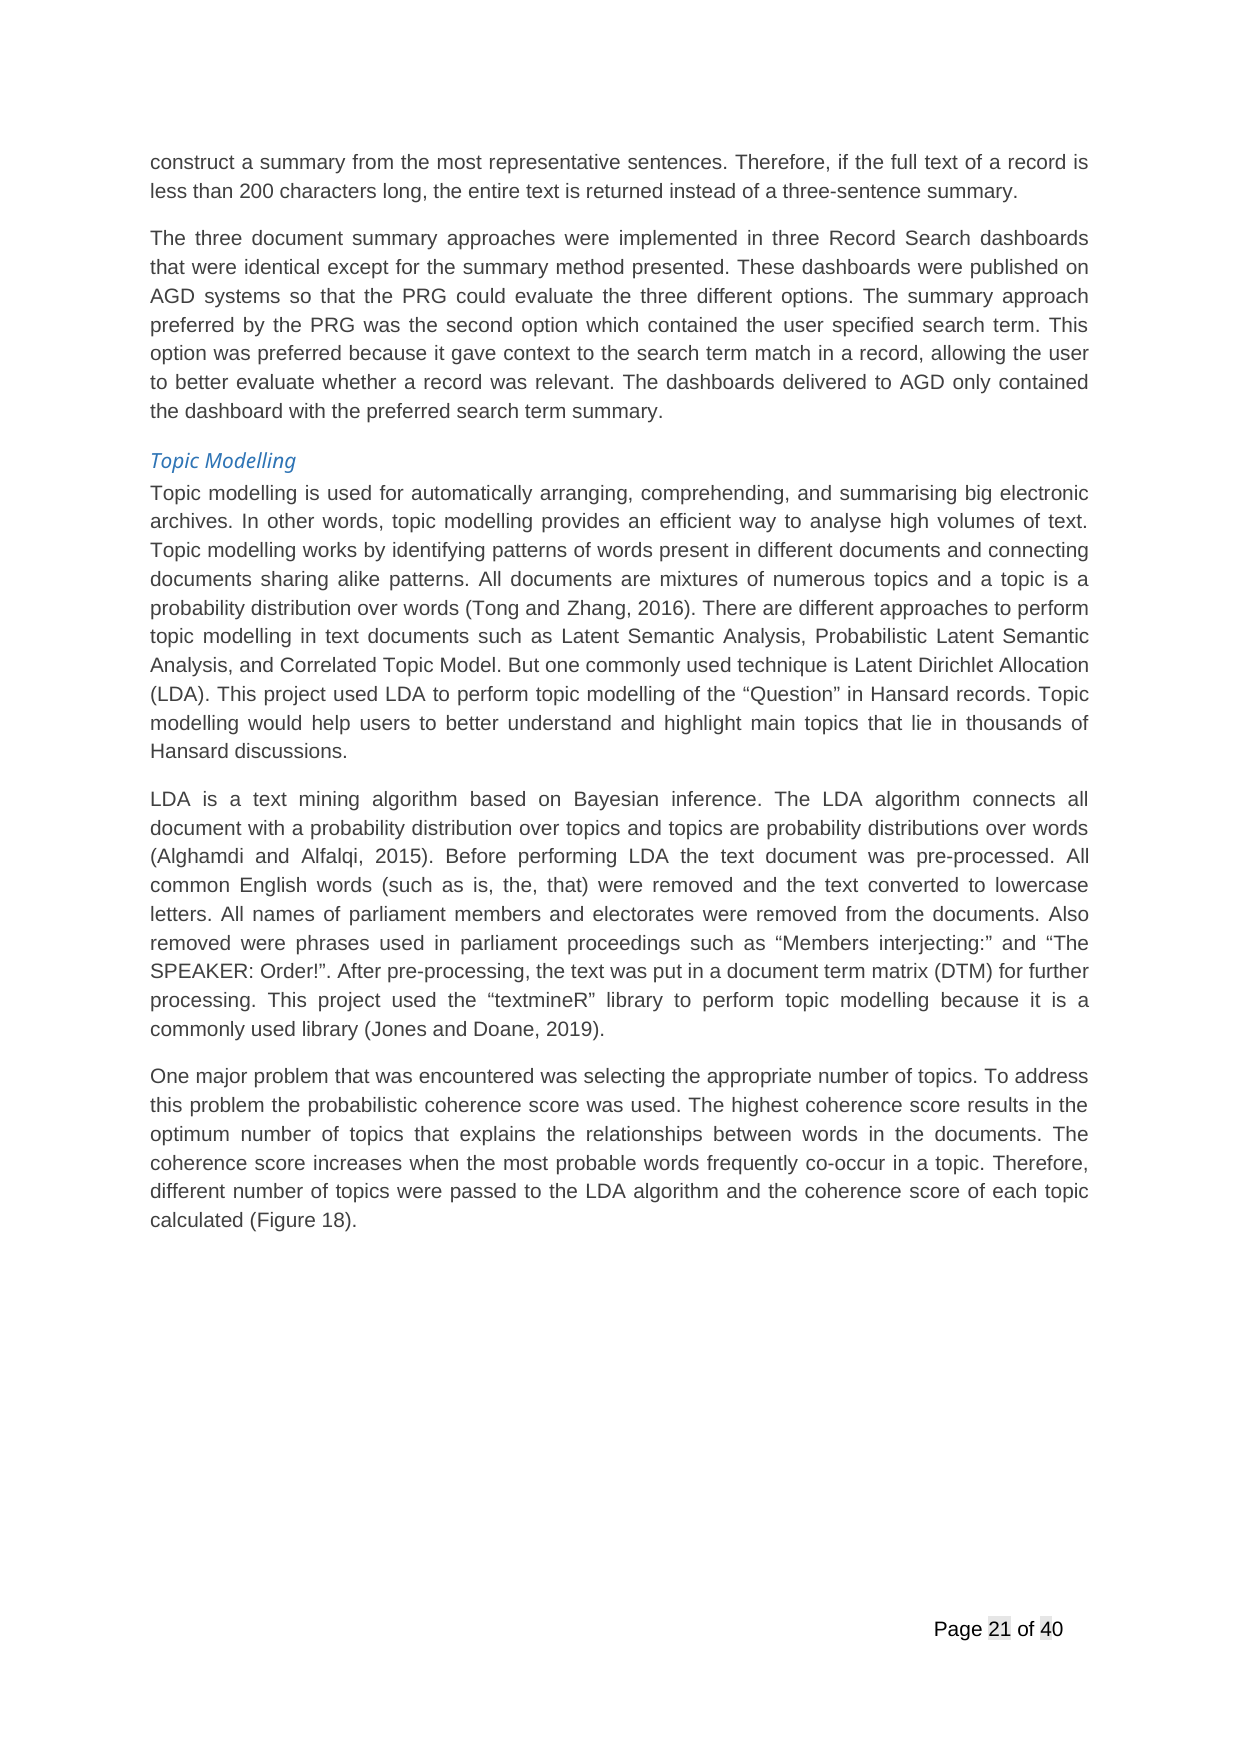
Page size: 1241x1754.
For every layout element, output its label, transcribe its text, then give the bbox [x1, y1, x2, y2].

text One major problem that was encountered was selecting the appropriate number of topics. To address this problem the probabilistic coherence score was used. The highest coherence score results in the optimum number of topics that explains the relationships between words in the documents. The coherence score increases when the most probable words frequently co-occur in a topic. Therefore, different number of topics were passed to the LDA algorithm and the coherence score of each topic calculated (Figure 18). [150, 1064, 1090, 1232]
text Topic modelling is used for automatically arranging, comprehending, and summarising big electronic archives. In other words, topic modelling provides an efficient way to analyse high volumes of text. Topic modelling works by identifying patterns of words present in different documents and connecting documents sharing alike patterns. All documents are mixtures of numerous topics and a topic is a probability distribution over words (Tong and Zhang, 2016). There are different approaches to perform topic modelling in text documents such as Latent Semantic Analysis, Probabilistic Latent Semantic Analysis, and Correlated Topic Model. But one commonly used technique is Latent Dirichlet Allocation (LDA). This project used LDA to perform topic modelling of the “Question” in Hansard records. Topic modelling would help users to better understand and highlight main topics that lie in thousands of Hansard discussions. [150, 480, 1090, 763]
text The three document summary approaches were implemented in three Record Search dashboards that were identical except for the summary method presented. These dashboards were published on AGD systems so that the PRG could evaluate the three different options. The summary approach preferred by the PRG was the second option which contained the user specified search term. This option was preferred because it gave context to the search term match in a record, allowing the user to better evaluate whether a record was relevant. The dashboards delivered to AGD only contained the dashboard with the preferred search term summary. [150, 226, 1090, 423]
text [150, 150, 1090, 203]
text LDA is a text mining algorithm based on Bayesian inference. The LDA algorithm connects all document with a probability distribution over topics and topics are probability distributions over words (Alghamdi and Alfalqi, 2015). Before performing LDA the text document was pre-processed. All common English words (such as is, the, that) were removed and the text converted to lowercase letters. All names of parliament members and electorates were removed from the documents. Also removed were phrases used in parliament proceedings such as “Members interjecting:” and “The SPEAKER: Order!”. After pre-processing, the text was put in a document term matrix (DTM) for further processing. This project used the “textmineR” library to perform topic modelling because it is a commonly used library (Jones and Doane, 2019). [150, 787, 1090, 1041]
subtitle Topic Modelling [150, 446, 1090, 475]
